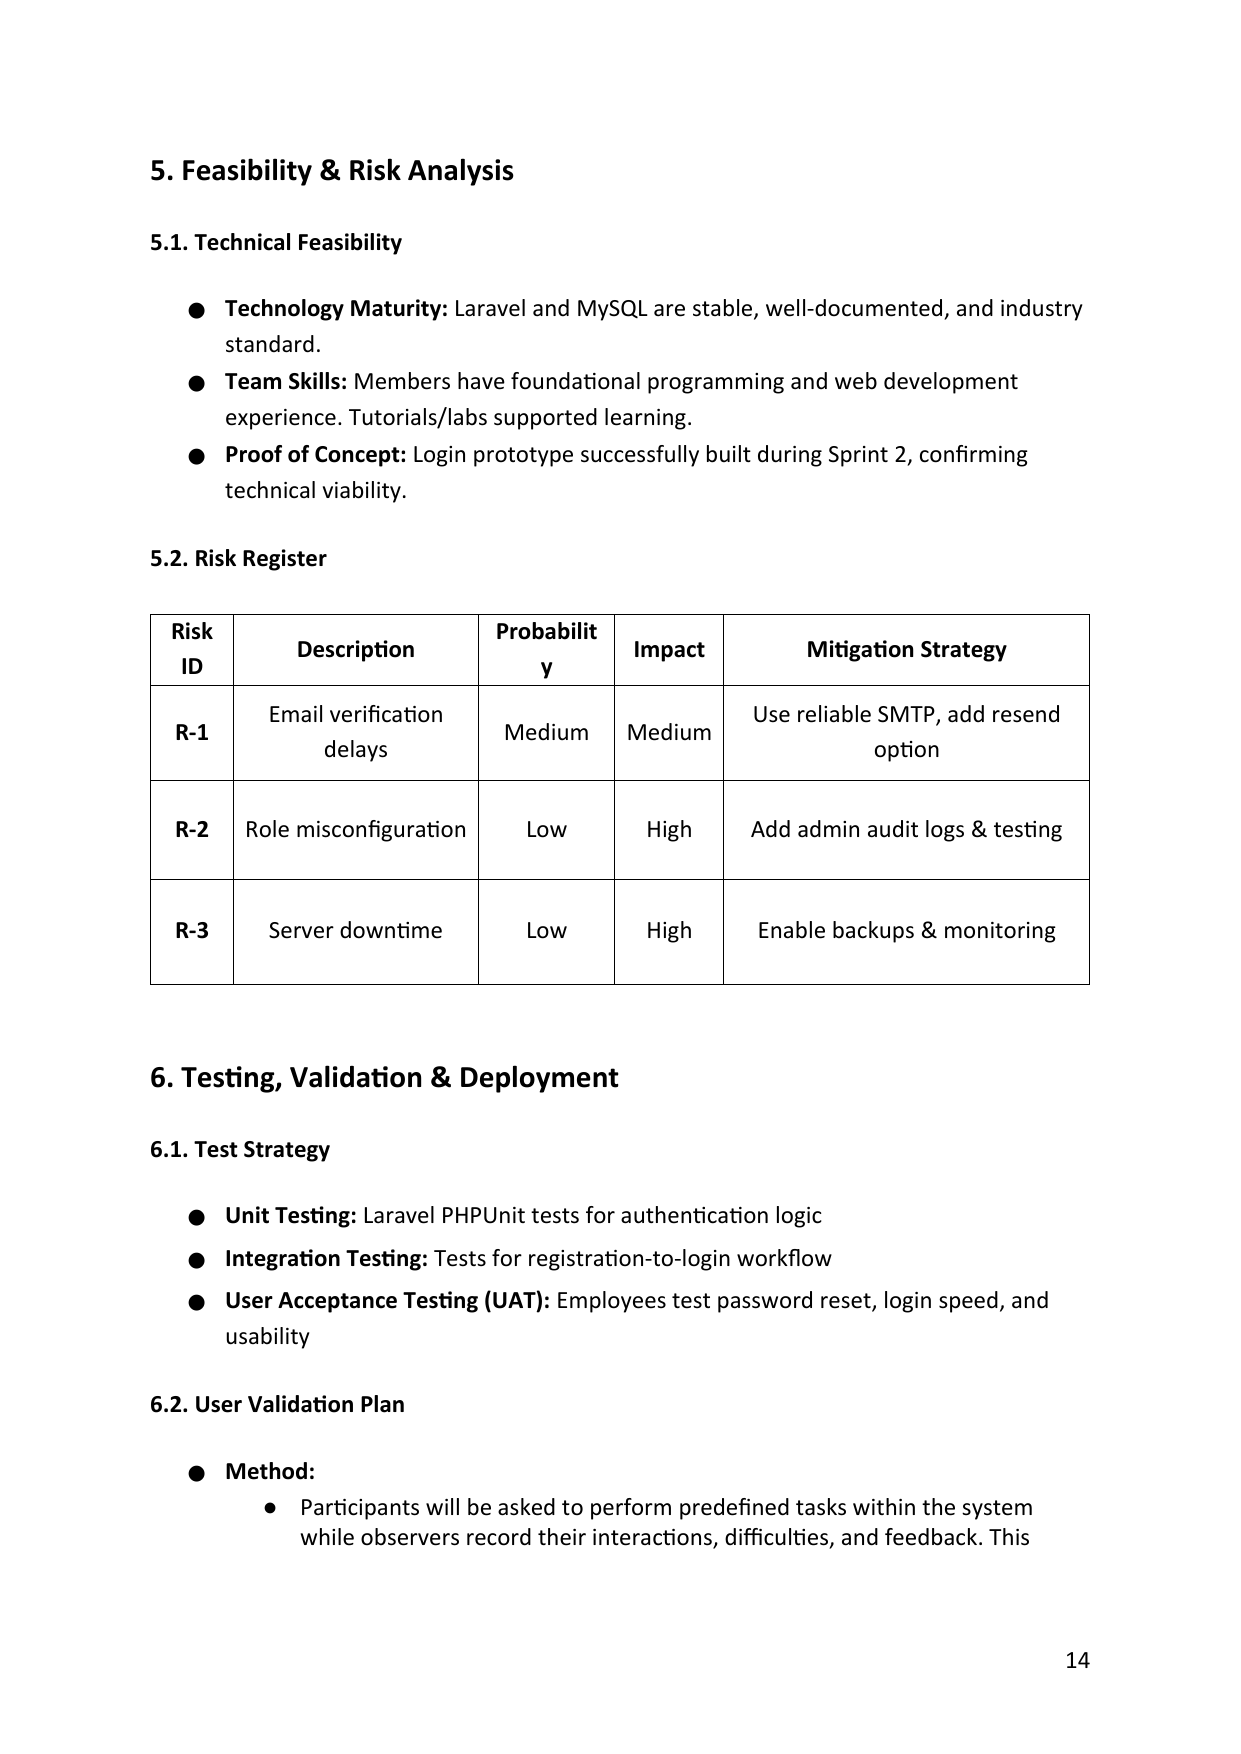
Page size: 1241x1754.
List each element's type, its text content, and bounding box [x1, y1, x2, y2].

table_header Description [234, 615, 478, 685]
list User Acceptance Testing (UAT): Employees test password reset, login speed, and usability [187, 1278, 1090, 1351]
table_cell High [615, 880, 723, 983]
table_cell Low [479, 781, 614, 879]
table_cell R‑3 [151, 880, 233, 983]
subtitle 5. Feasibility & Risk Analysis [150, 150, 1090, 188]
list Integration Testing: Tests for registration-to-login workflow [187, 1235, 1090, 1278]
table_header Mitigation Strategy [724, 615, 1089, 685]
table_cell Add admin audit logs & testing [724, 781, 1089, 879]
subtitle 5.1. Technical Feasibility [150, 226, 1090, 256]
table_cell Email verification delays [234, 686, 478, 780]
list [262, 1491, 1090, 1552]
list Proof of Concept: Login prototype successfully built during Sprint 2, confirming technical viability. [187, 432, 1090, 505]
subtitle 6.1. Test Strategy [150, 1133, 1090, 1163]
table_cell R-1 [151, 686, 233, 780]
list Method: [187, 1448, 1090, 1491]
table_cell Server downtime [234, 880, 478, 983]
table_cell High [615, 781, 723, 879]
table_cell Use reliable SMTP, add resend option [724, 686, 1089, 780]
table_header Impact [615, 615, 723, 685]
subtitle 5.2. Risk Register [150, 542, 1090, 573]
list Team Skills: Members have foundational programming and web development experience. Tutorials/labs supported learning. [187, 358, 1090, 432]
subtitle 6. Testing, Validation & Deployment [150, 1057, 1090, 1095]
list Unit Testing: Laravel PHPUnit tests for authentication logic [187, 1192, 1090, 1235]
table_header Probability [479, 615, 614, 685]
subtitle 6.2. User Validation Plan [150, 1388, 1090, 1419]
table_cell Medium [479, 686, 614, 780]
table_cell Low [479, 880, 614, 983]
list Technology Maturity: Laravel and MySQL are stable, well-documented, and industry standard. [187, 285, 1090, 358]
table_cell Medium [615, 686, 723, 780]
table_cell Enable backups & monitoring [724, 880, 1089, 983]
table_cell Role misconfiguration [234, 781, 478, 879]
table_cell R-2 [151, 781, 233, 879]
table_header Risk ID [151, 615, 233, 685]
